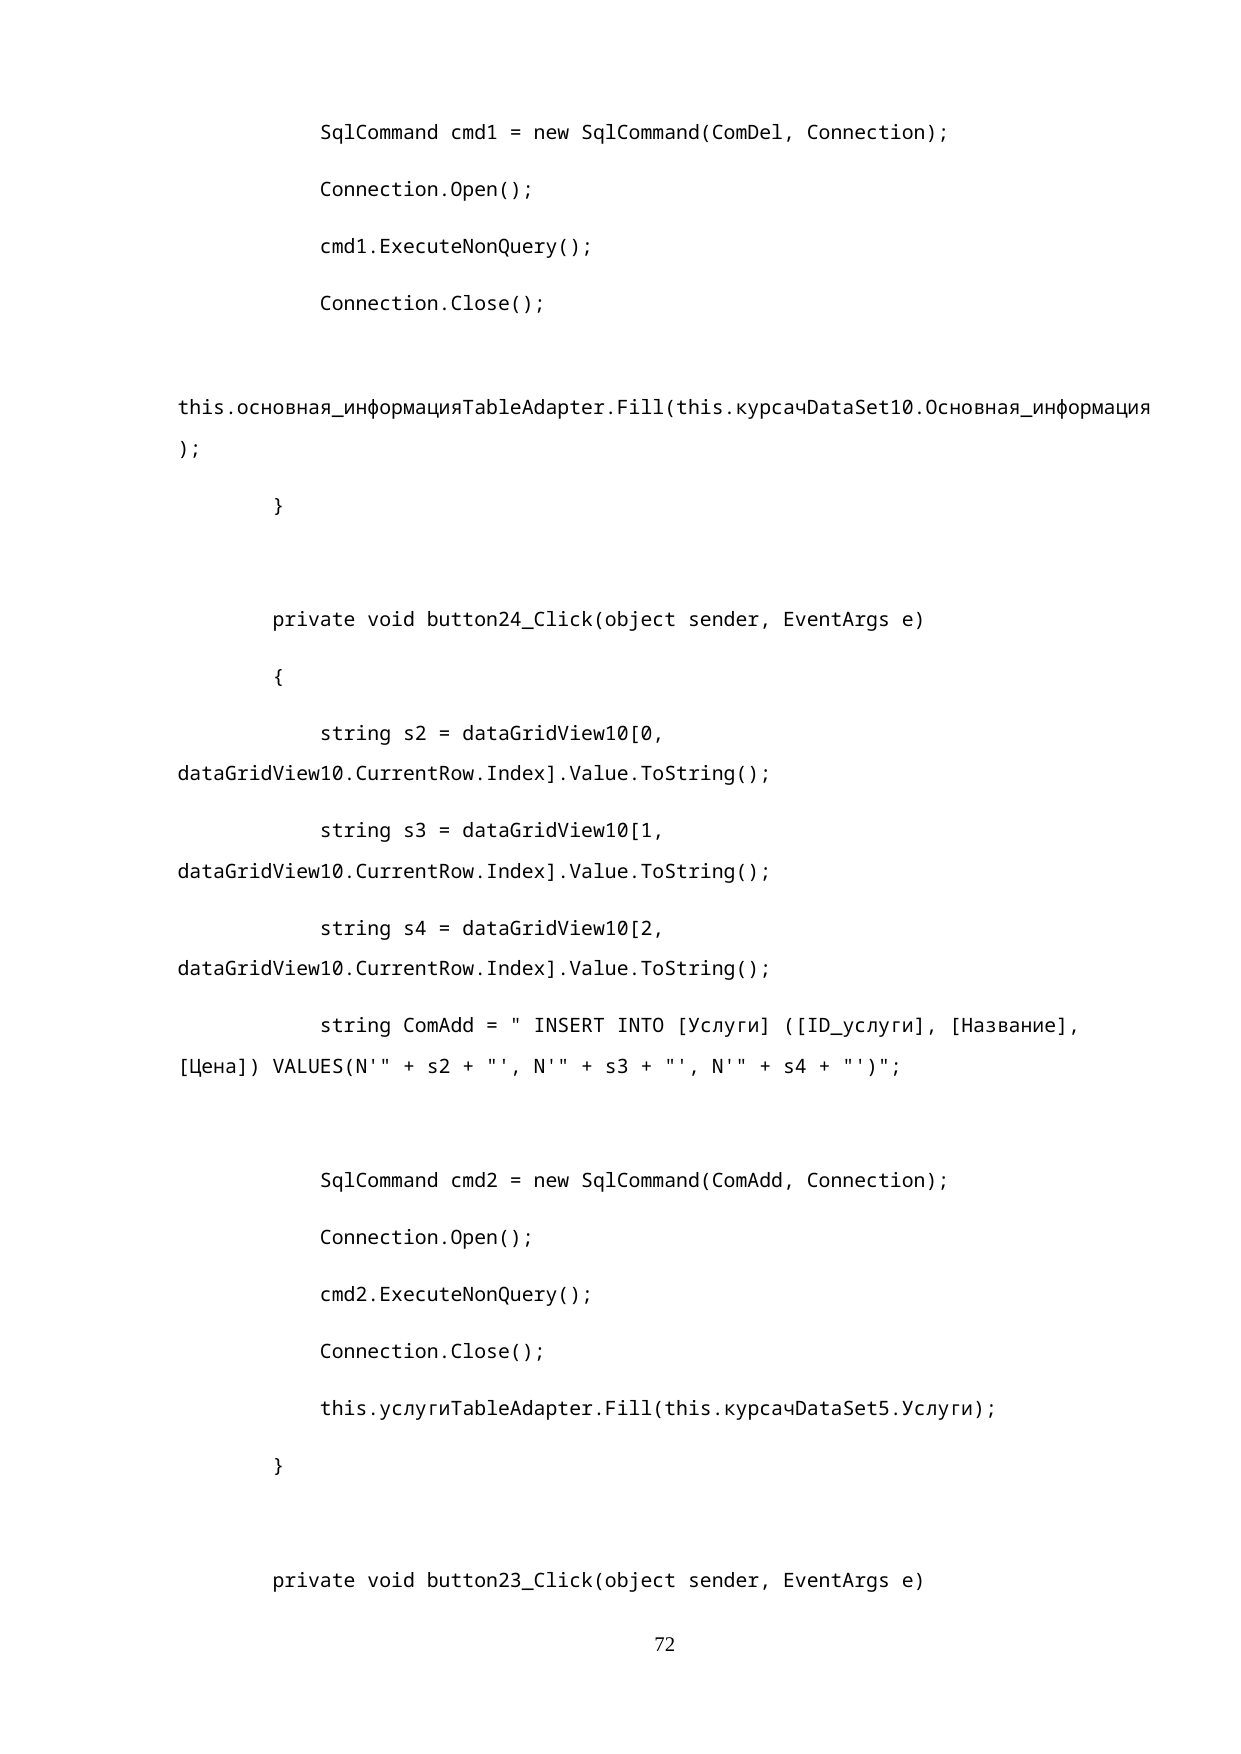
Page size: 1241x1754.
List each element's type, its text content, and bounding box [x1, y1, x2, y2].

text private void button23_Click(object sender, EventArgs e) [177, 1566, 1152, 1593]
text Connection.Open(); [177, 175, 1152, 202]
text string s2 = dataGridView10[0, dataGridView10.CurrentRow.Index].Value.ToString(); [177, 719, 1152, 787]
text string s4 = dataGridView10[2, dataGridView10.CurrentRow.Index].Value.ToString(); [177, 914, 1152, 982]
text Connection.Close(); [177, 289, 1152, 316]
text { [177, 662, 1152, 689]
text string ComAdd = " INSERT INTO [Услуги] ([ID_услуги], [Название], [Цена]) VALUES(N'" + s2 + "', N'" + s3 + "', N'" + s4 + "')"; [177, 1012, 1152, 1079]
text cmd1.ExecuteNonQuery(); [177, 232, 1152, 259]
text } [177, 491, 1152, 518]
text Connection.Open(); [177, 1223, 1152, 1250]
text private void button24_Click(object sender, EventArgs e) [177, 605, 1152, 632]
text this.основная_информацияTableAdapter.Fill(this.курсачDataSet10.Основная_информация); [177, 346, 1152, 461]
text } [177, 1452, 1152, 1479]
text string s3 = dataGridView10[1, dataGridView10.CurrentRow.Index].Value.ToString(); [177, 817, 1152, 884]
text Connection.Close(); [177, 1338, 1152, 1364]
text cmd2.ExecuteNonQuery(); [177, 1281, 1152, 1307]
text SqlCommand cmd1 = new SqlCommand(ComDel, Connection); [177, 118, 1152, 145]
text this.услугиTableAdapter.Fill(this.курсачDataSet5.Услуги); [177, 1395, 1152, 1422]
text SqlCommand cmd2 = new SqlCommand(ComAdd, Connection); [177, 1166, 1152, 1193]
